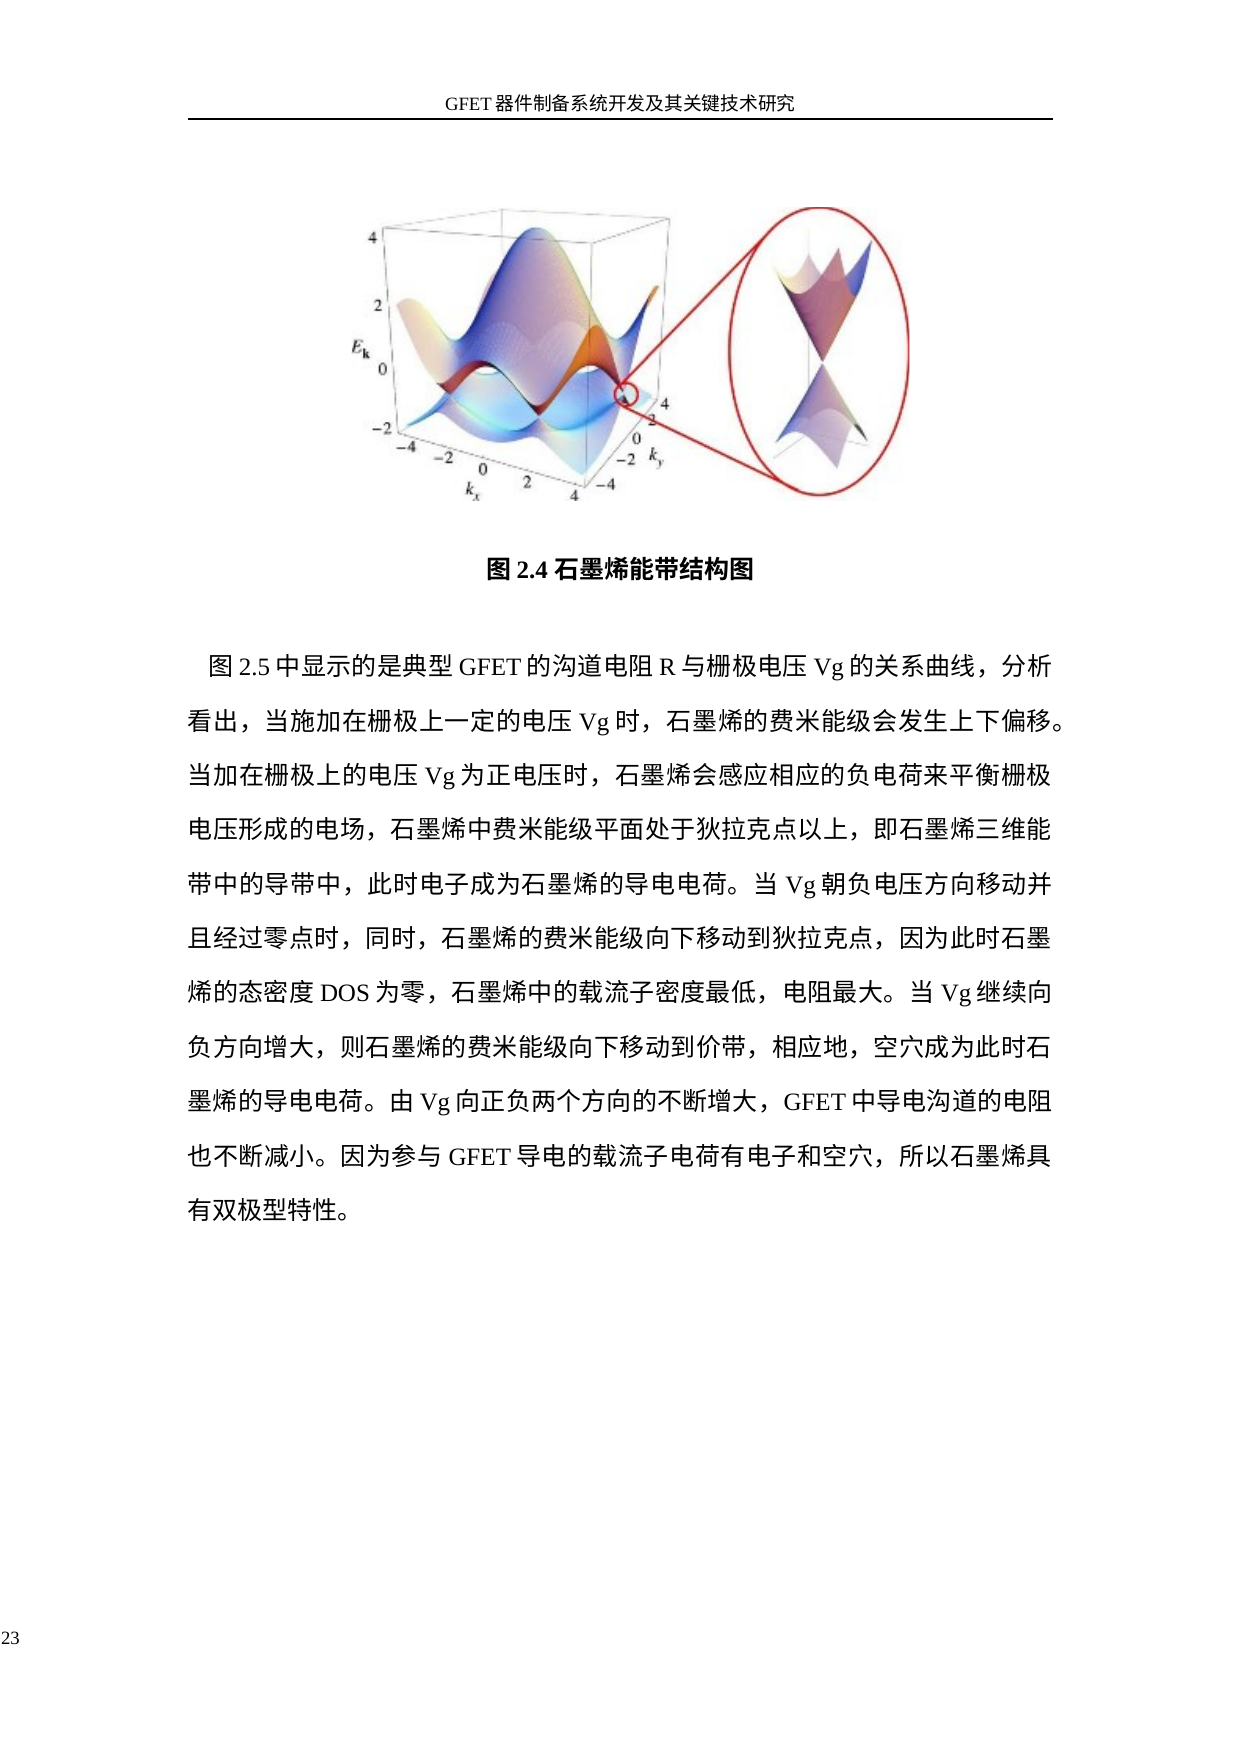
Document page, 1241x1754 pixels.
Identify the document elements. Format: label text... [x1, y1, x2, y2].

picture [351, 207, 910, 501]
text 图2.4 石墨烯能带结构图 [187, 549, 1053, 585]
text 图2.5中显示的是典型GFET的沟道电阻R与栅极电压Vg的关系曲线，分析看出，当施加在栅极上一定的电压Vg时，石墨烯的费米能级会发生上下偏移。当加在栅极上的电压Vg为正电压时，石墨烯会感应相应的负电荷来平衡栅极电压形成的电场，石墨烯中费米能级平面处于狄拉克点以上，即石墨烯三维能带中的导带中，此时电子成为石墨烯的导电电荷。当Vg朝负电压方向移动并且经过零点时，同时，石墨烯的费米能级向下移动到狄拉克点，因为此时石墨烯的态密度DOS为零，石墨烯中的载流子密度最低，电阻最大。当Vg继续向负方向增大，则石墨烯的费米能级向下移动到价带，相应地，空穴成为此时石墨烯的导电电荷。由Vg向正负两个方向的不断增大，GFET中导电沟道的电阻也不断减小。因为参与GFET导电的载流子电荷有电子和空穴，所以石墨烯具有双极型特性。 [187, 647, 1053, 1227]
